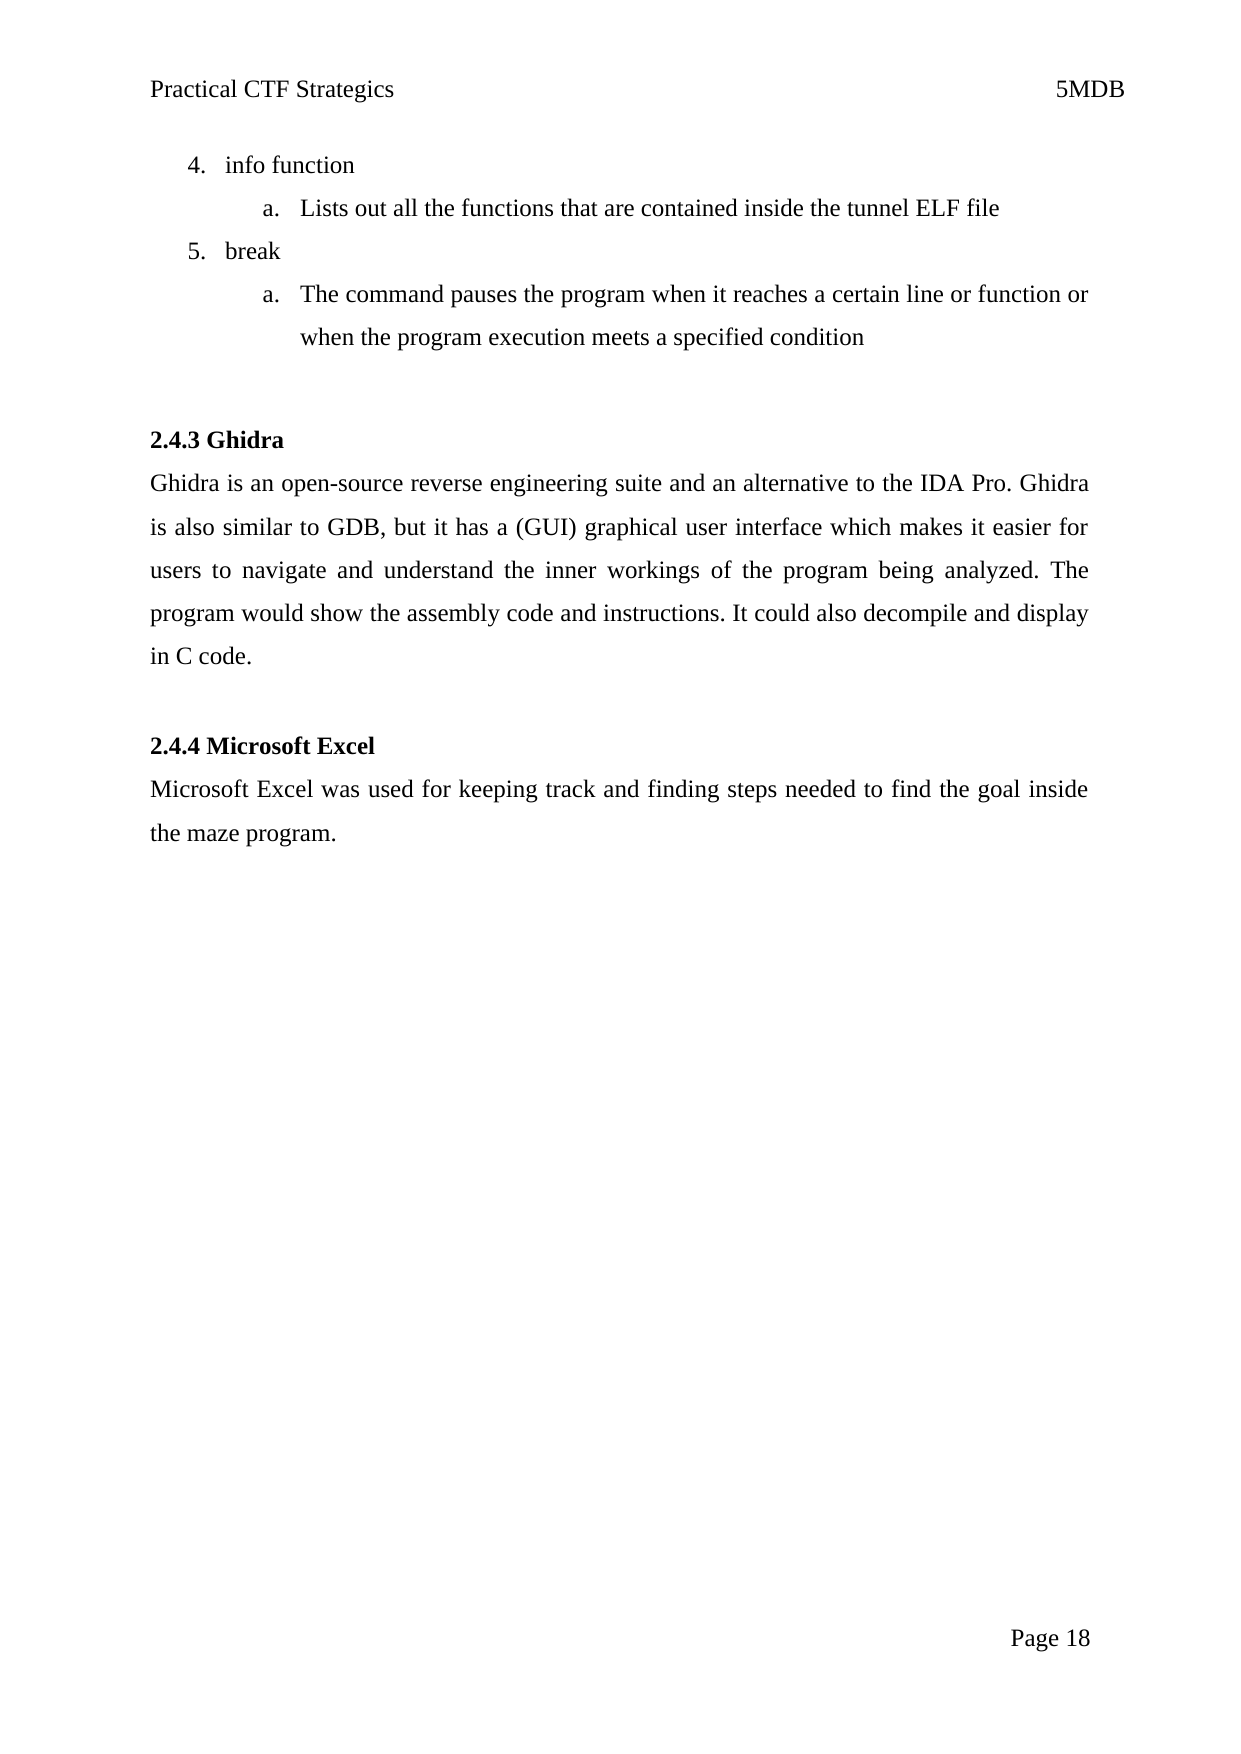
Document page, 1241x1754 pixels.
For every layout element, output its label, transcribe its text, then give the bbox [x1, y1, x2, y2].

list info function [187, 150, 1090, 179]
text Ghidra is an open-source reverse engineering suite and an alternative to the IDA Pro. Ghidra is also similar to GDB, but it has a (GUI) graphical user interface which makes it easier for users to navigate and understand the inner workings of the program being analyzed. The program would show the assembly code and instructions. It could also decompile and display in C code. [150, 468, 1090, 670]
list break [187, 236, 1090, 265]
list Lists out all the functions that are contained inside the tunnel ELF file [262, 193, 1090, 222]
subtitle 2.4.3 Ghidra [150, 425, 1090, 454]
text Microsoft Excel was used for keeping track and finding steps needed to find the goal inside the maze program. [150, 774, 1090, 846]
list The command pauses the program when it reaches a certain line or function or when the program execution meets a specified condition [262, 279, 1090, 351]
subtitle 2.4.4 Microsoft Excel [150, 731, 1090, 760]
